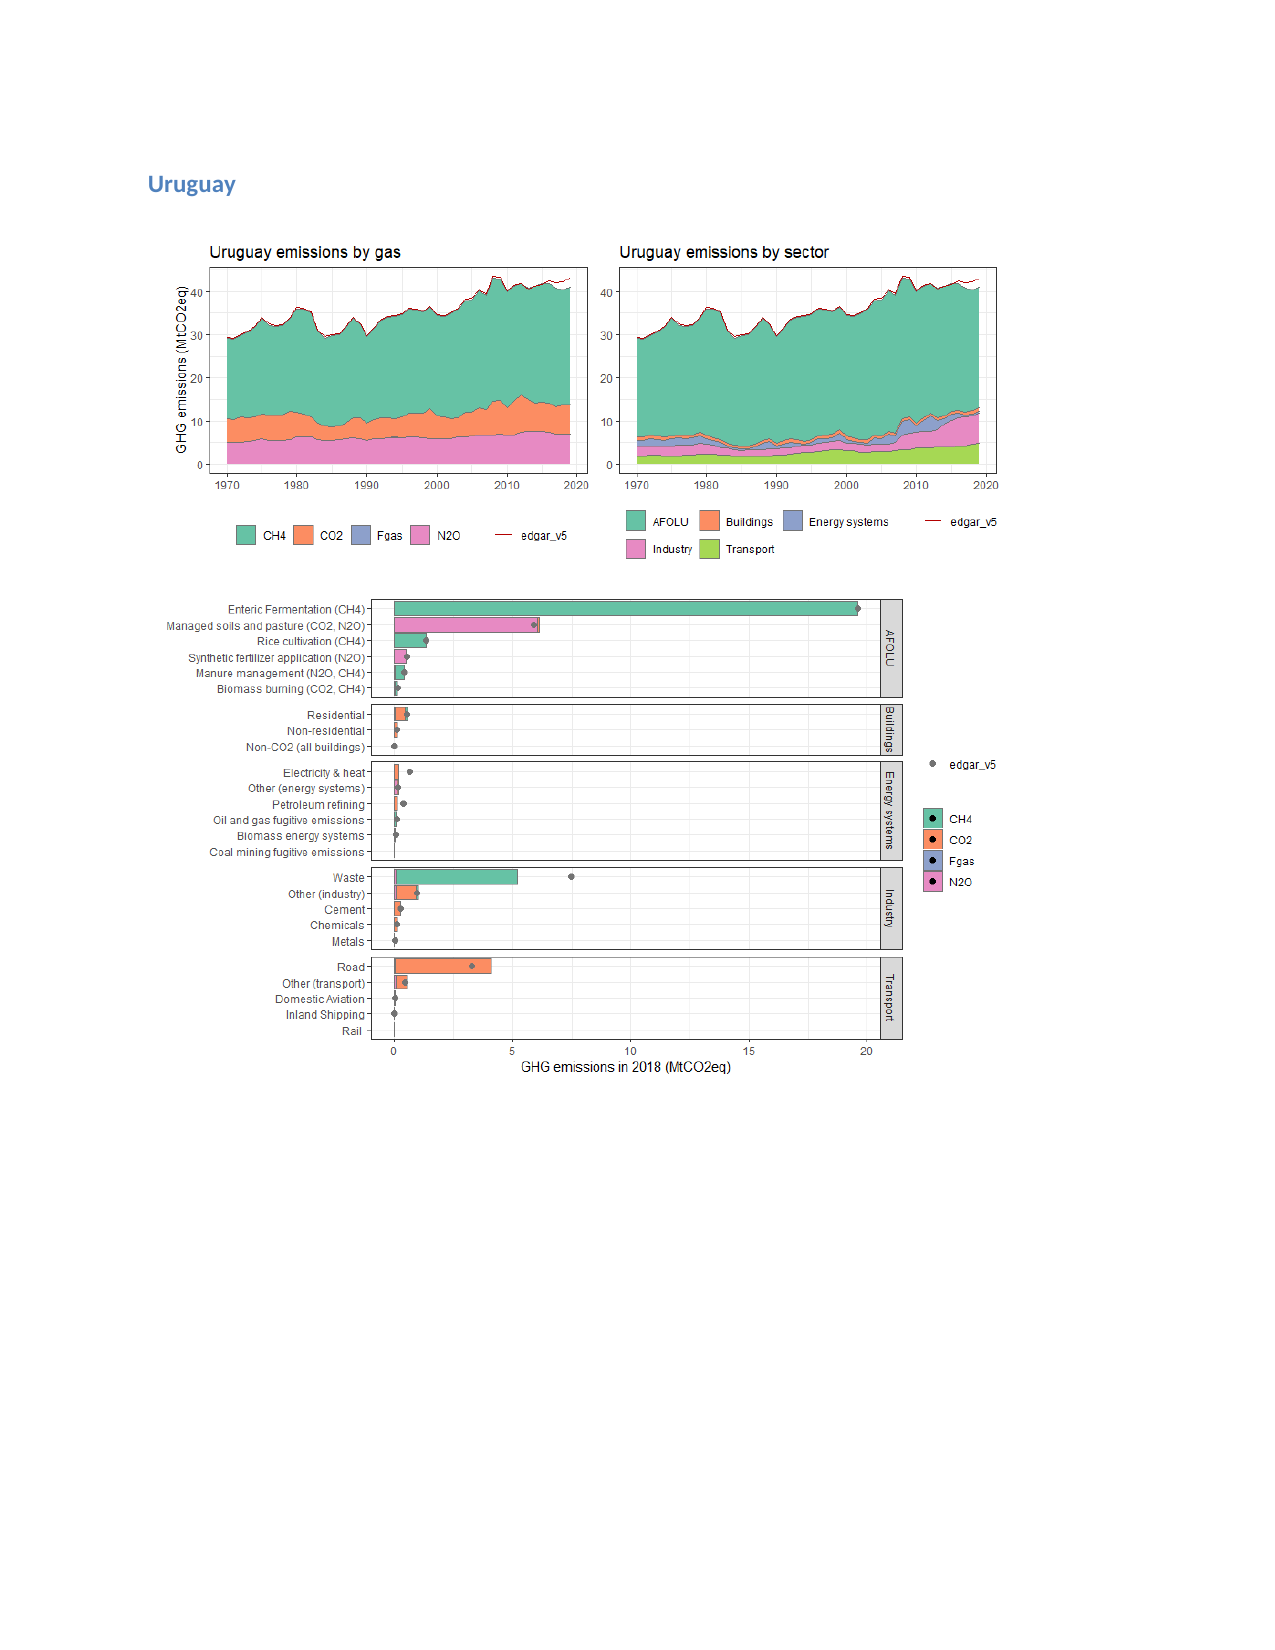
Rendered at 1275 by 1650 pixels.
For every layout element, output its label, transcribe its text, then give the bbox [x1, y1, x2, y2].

subtitle Uruguay [148, 168, 1127, 199]
picture [147, 217, 1023, 1093]
